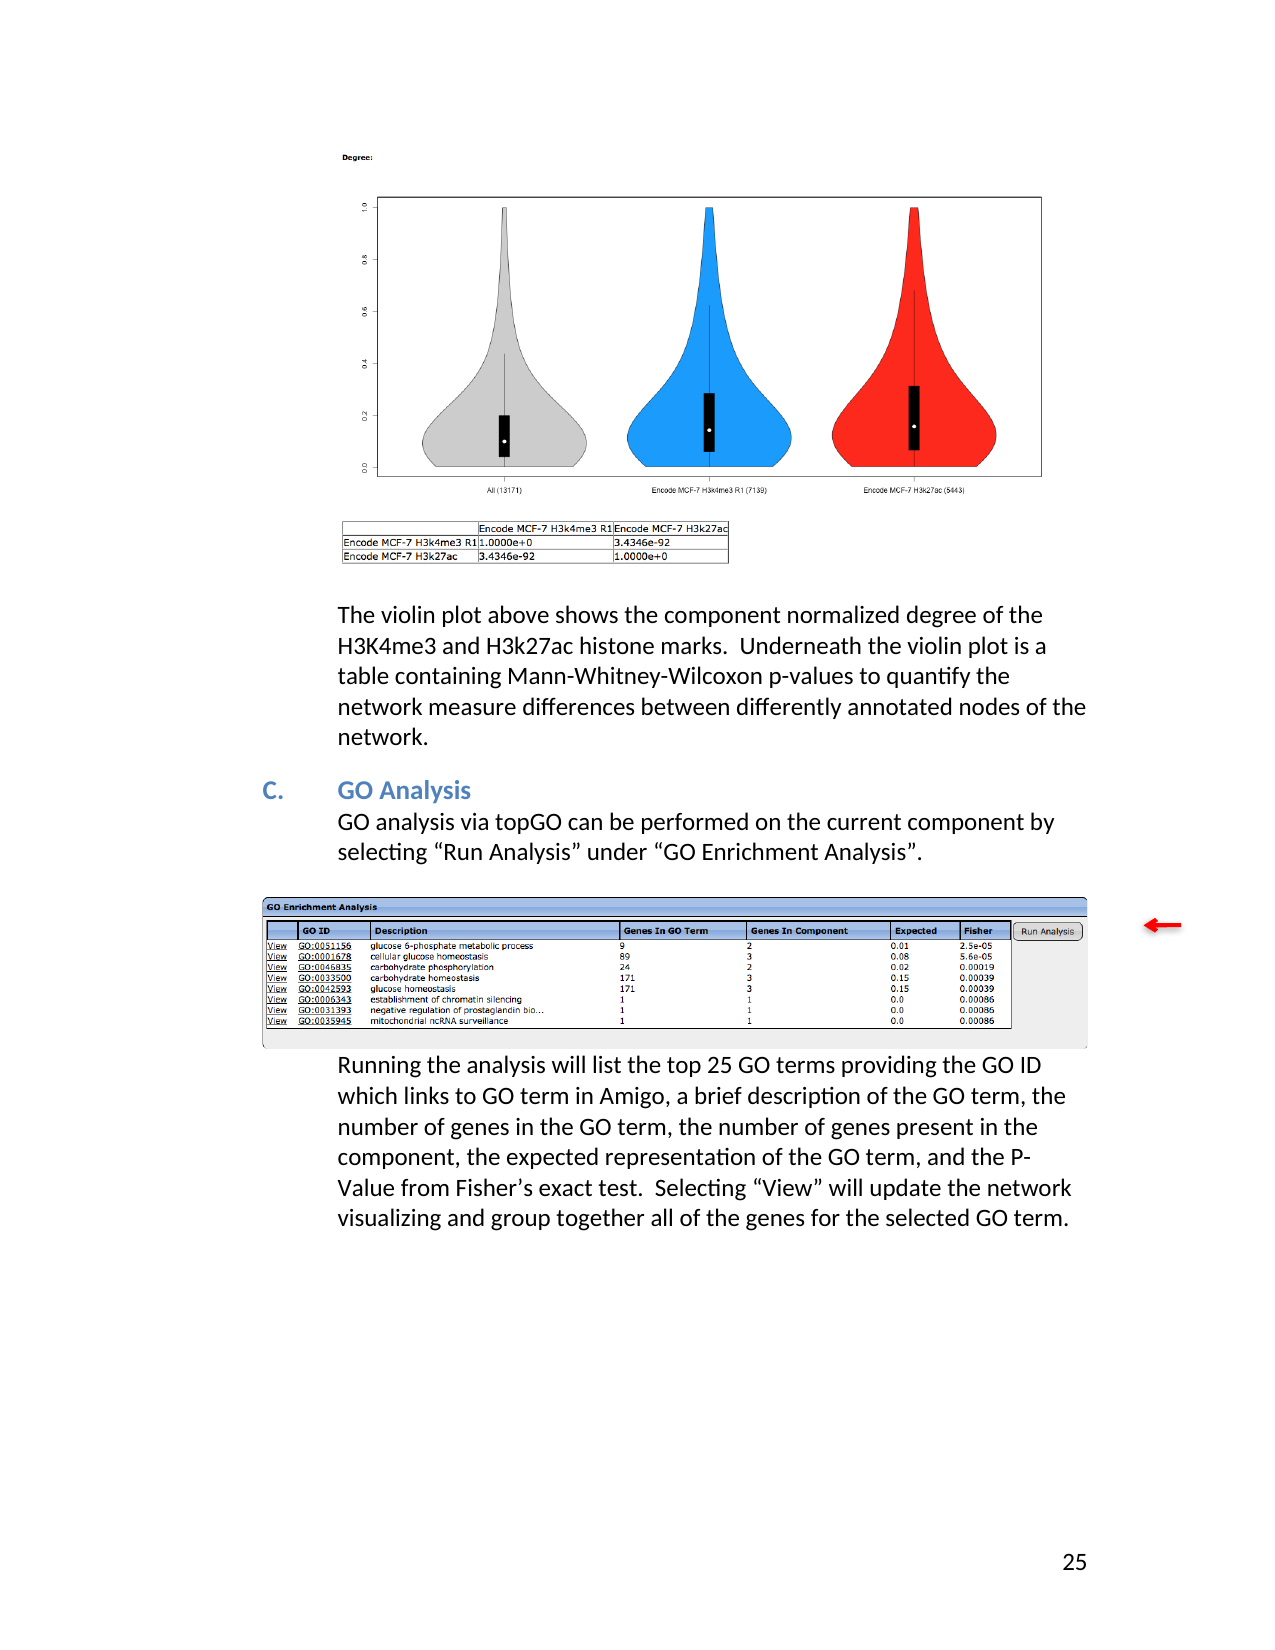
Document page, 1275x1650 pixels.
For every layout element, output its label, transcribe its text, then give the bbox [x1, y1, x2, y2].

text GO analysis via topGO can be performed on the current component by selecting “Run Analysis” under “GO Enrichment Analysis”. [337, 806, 1087, 867]
subtitle GO Analysis [262, 773, 1087, 806]
picture [262, 897, 1088, 1050]
picture [337, 150, 1050, 569]
text The violin plot above shows the component normalized degree of the H3K4me3 and H3k27ac histone marks. Underneath the violin plot is a table containing Mann-Whitney-Wilcoxon p-values to quantify the network measure differences between differently annotated nodes of the network. [337, 599, 1087, 752]
text Running the analysis will list the top 25 GO terms providing the GO ID which links to GO term in Amigo, a brief description of the GO term, the number of genes in the GO term, the number of genes present in the component, the expected representation of the GO term, and the P-Value from Fisher’s exact test. Selecting “View” will update the network visualizing and group together all of the genes for the selected GO term. [337, 1050, 1087, 1233]
